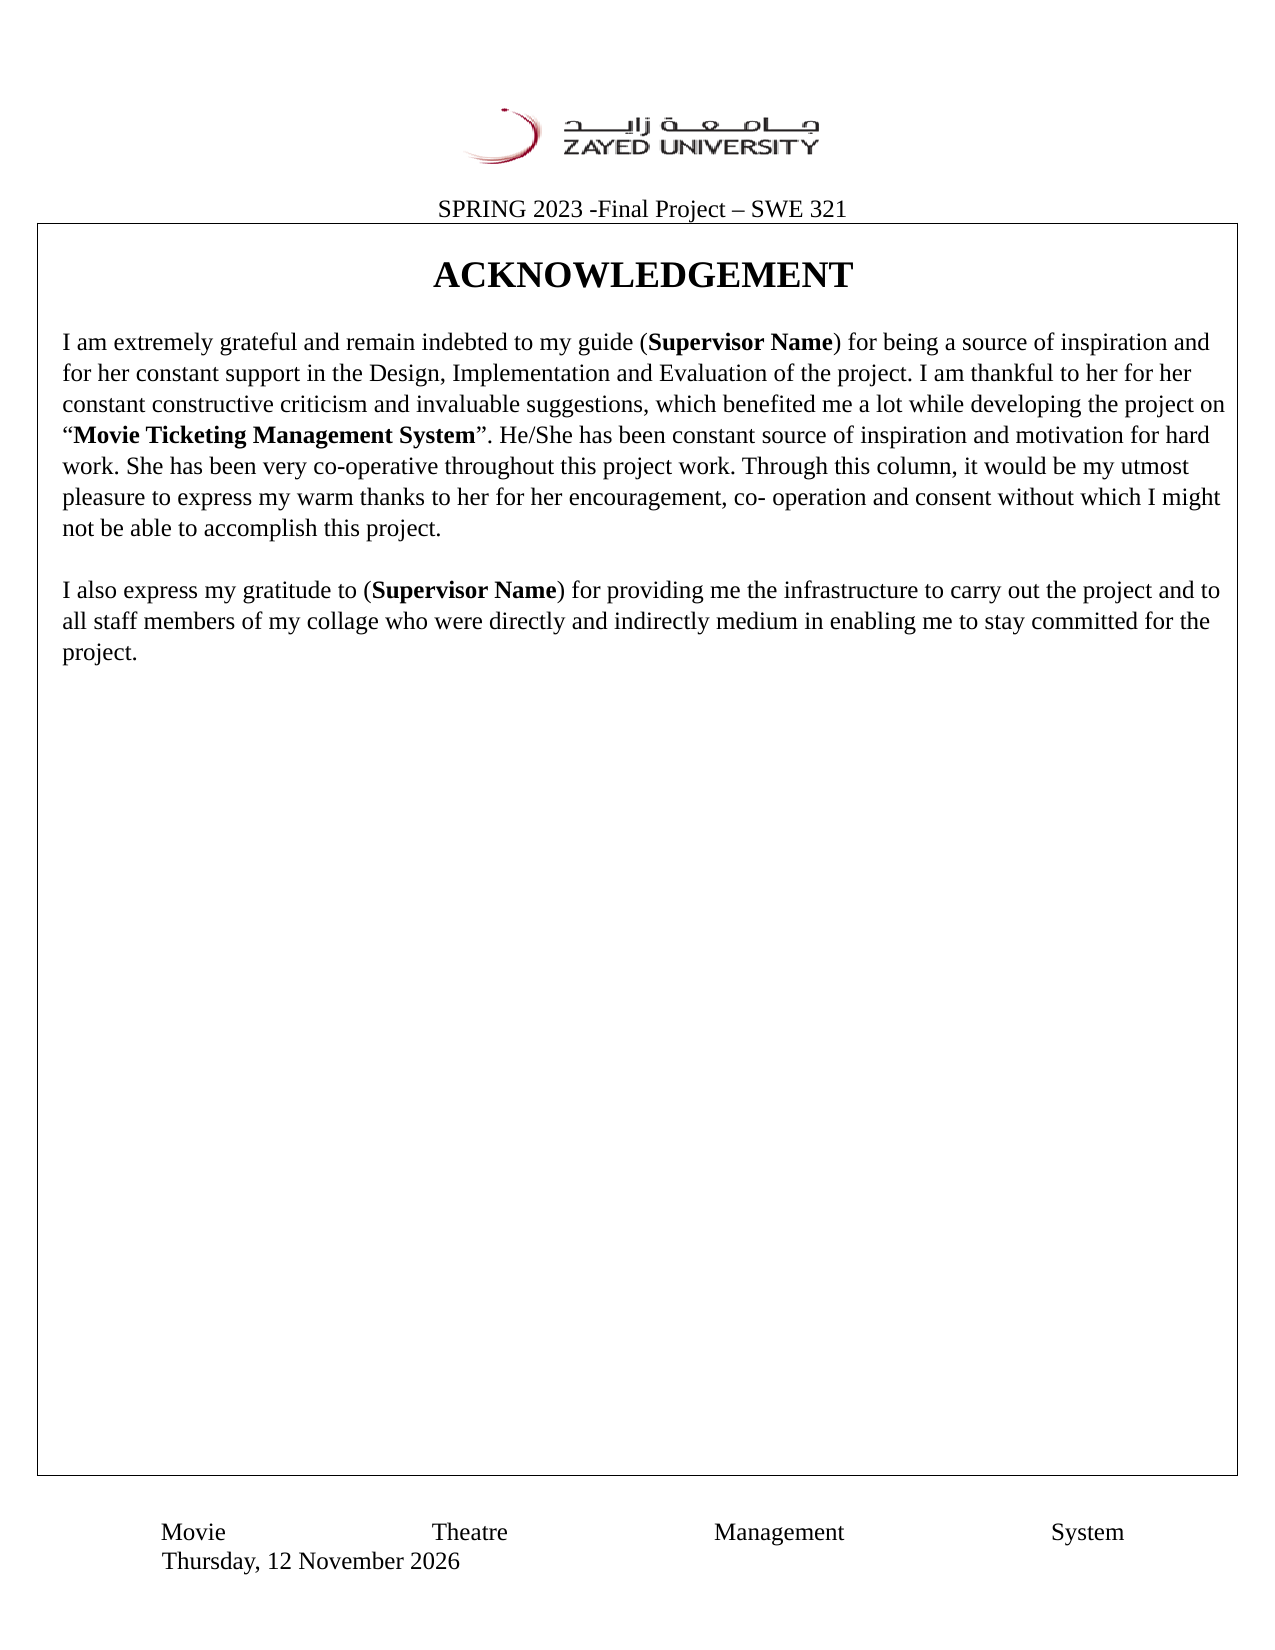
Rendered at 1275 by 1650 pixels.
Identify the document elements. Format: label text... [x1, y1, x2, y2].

picture [462, 75, 823, 194]
